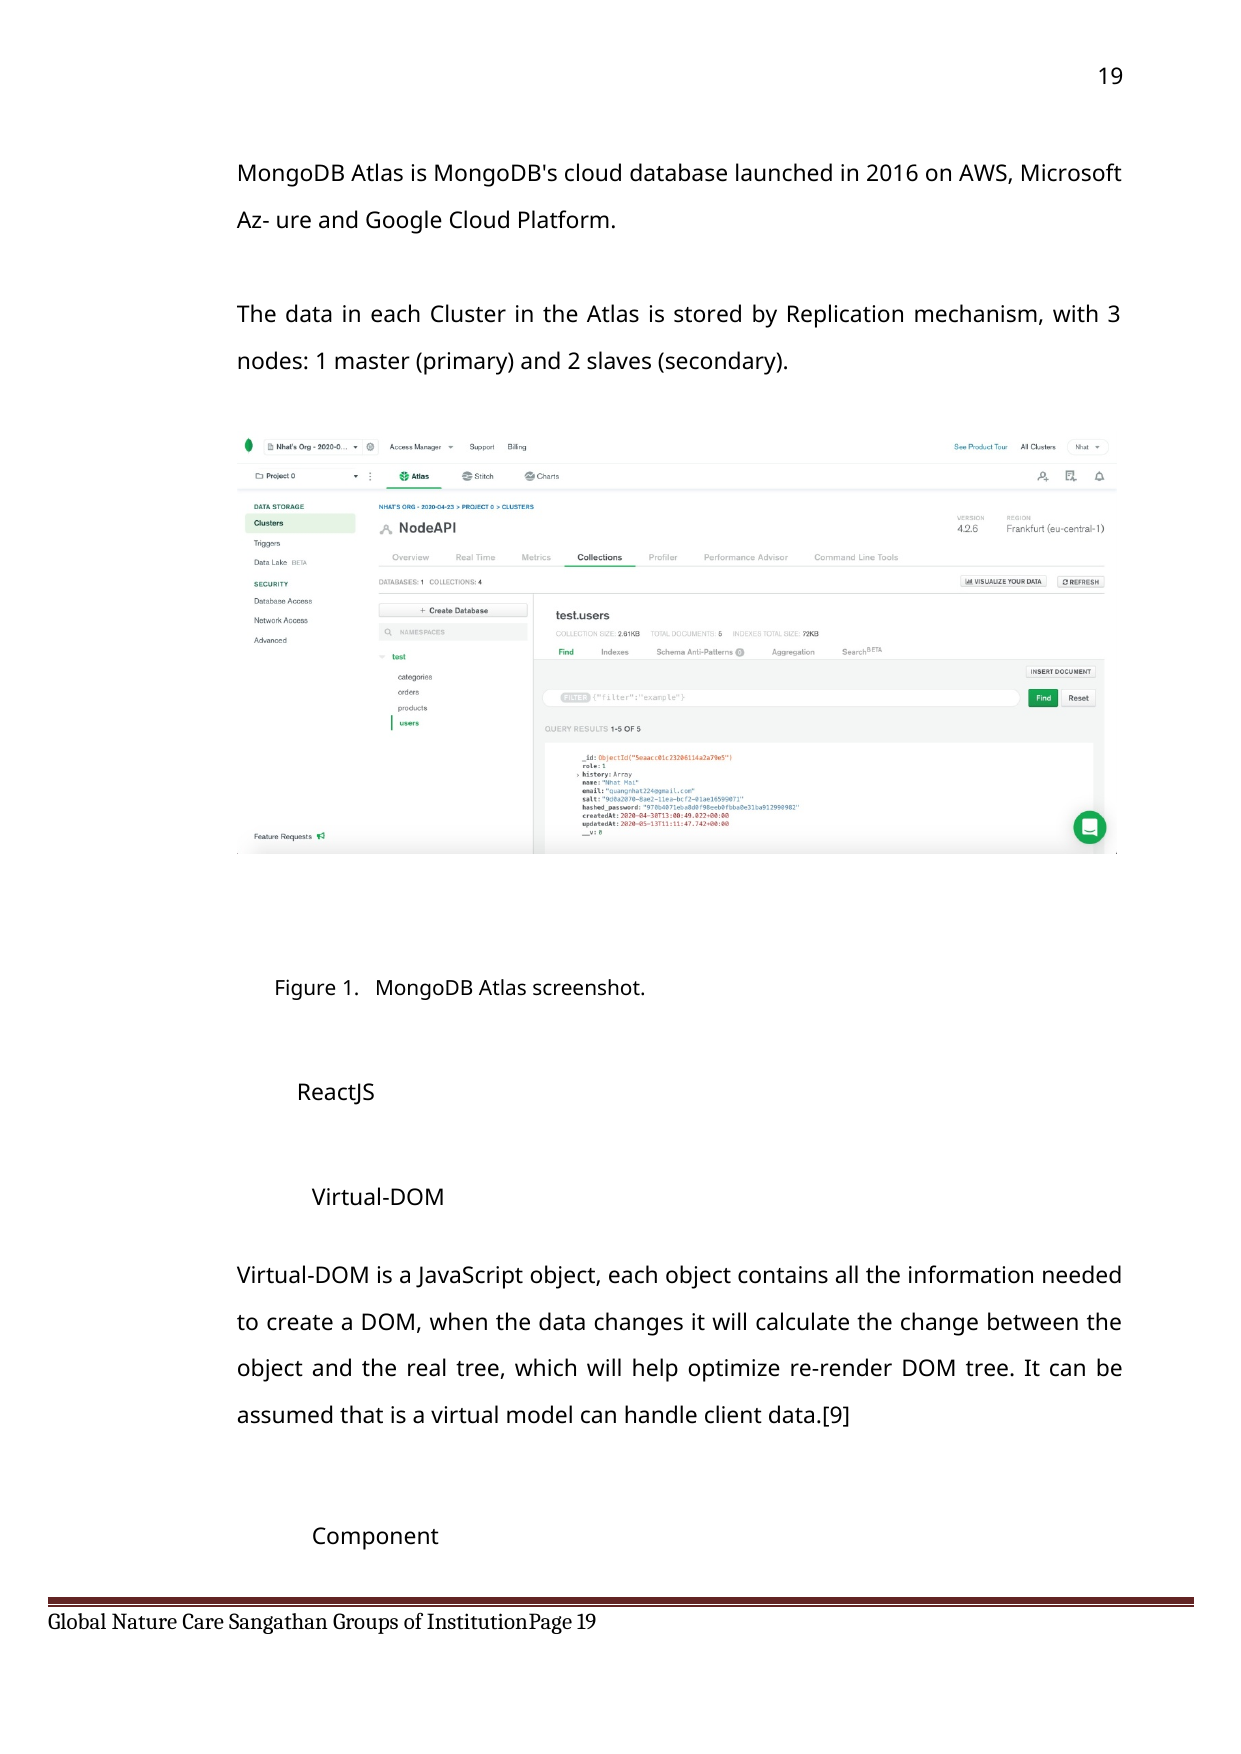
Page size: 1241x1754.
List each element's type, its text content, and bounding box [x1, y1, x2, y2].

text MongoDB Atlas is MongoDB's cloud database launched in 2016 on AWS, Microsoft Az- ure and Google Cloud Platform. [237, 157, 1123, 235]
list Component [236, 1520, 1194, 1551]
picture [237, 431, 1117, 854]
text Virtual-DOM is a JavaScript object, each object contains all the information needed to create a DOM, when the data changes it will calculate the change between the object and the real tree, which will help optimize re-render DOM tree. It can be assumed that is a virtual model can handle client data.[9] [237, 1259, 1123, 1431]
text Figure 1. MongoDB Atlas screenshot. [274, 973, 1194, 1001]
list ReactJS [251, 1076, 1194, 1107]
list Virtual-DOM [236, 1180, 1194, 1212]
text The data in each Cluster in the Atlas is stored by Replication mechanism, with 3 nodes: 1 master (primary) and 2 slaves (secondary). [237, 298, 1123, 376]
